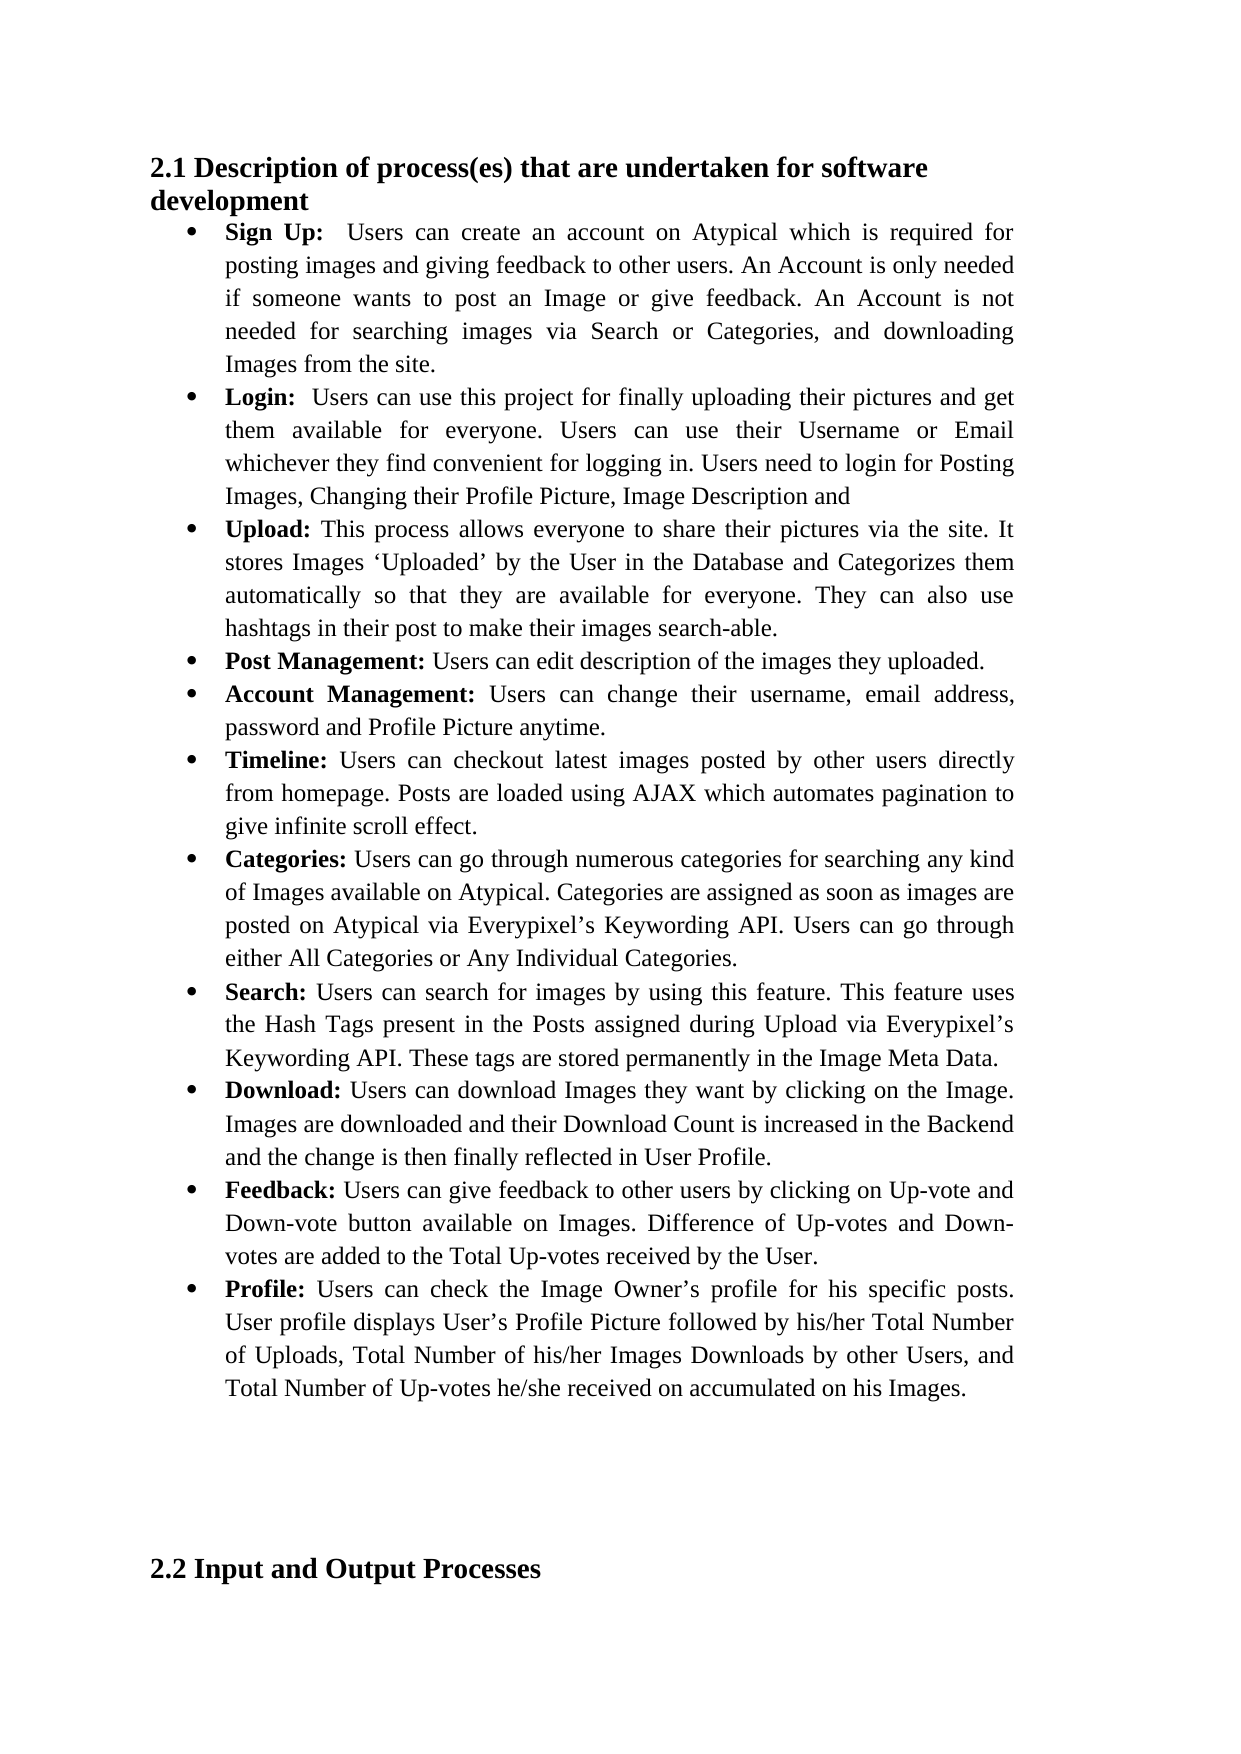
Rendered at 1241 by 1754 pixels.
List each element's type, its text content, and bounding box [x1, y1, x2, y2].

list Search: Users can search for images by using this feature. This feature uses the Hash Tags present in the Posts assigned during Upload via Everypixel’s Keywording API. These tags are stored permanently in the Image Meta Data. [187, 977, 1015, 1071]
list Sign Up: Users can create an account on Atypical which is required for posting images and giving feedback to other users. An Account is only needed if someone wants to post an Image or give feedback. An Account is not needed for searching images via Search or Categories, and downloading Images from the site. [187, 217, 1015, 378]
list Profile: Users can check the Image Owner’s profile for his specific posts. User profile displays User’s Profile Picture followed by his/her Total Number of Uploads, Total Number of his/her Images Downloads by other Users, and Total Number of Up-votes he/she received on accumulated on his Images. [187, 1274, 1015, 1402]
text 2.2 Input and Output Processes [150, 1551, 1015, 1585]
list Download: Users can download Images they want by clicking on the Image. Images are downloaded and their Download Count is increased in the Backend and the change is then finally reflected in User Profile. [187, 1076, 1015, 1170]
list Upload: This process allows everyone to share their pictures via the site. It stores Images ‘Uploaded’ by the User in the Database and Categorizes them automatically so that they are available for everyone. They can also use hashtags in their post to make their images search-able. [187, 514, 1015, 642]
list Account Management: Users can change their username, email address, password and Profile Picture anytime. [187, 679, 1015, 741]
list Feedback: Users can give feedback to other users by clicking on Up-vote and Down-vote button available on Images. Difference of Up-votes and Down-votes are added to the Total Up-votes received by the User. [187, 1175, 1015, 1269]
list Post Management: Users can edit description of the images they uploaded. [187, 646, 1015, 675]
list Timeline: Users can checkout latest images posted by other users directly from homepage. Posts are loaded using AJAX which automates pagination to give infinite scroll effect. [187, 745, 1015, 840]
list Categories: Users can go through numerous categories for searching any kind of Images available on Atypical. Categories are assigned as soon as images are posted on Atypical via Everypixel’s Keywording API. Users can go through either All Categories or Any Individual Categories. [187, 844, 1015, 972]
text 2.1 Description of process(es) that are undertaken for software development [150, 150, 1015, 217]
list Login: Users can use this project for finally uploading their pictures and get them available for everyone. Users can use their Username or Email whichever they find convenient for logging in. Users need to login for Posting Images, Changing their Profile Picture, Image Description and [187, 382, 1015, 510]
